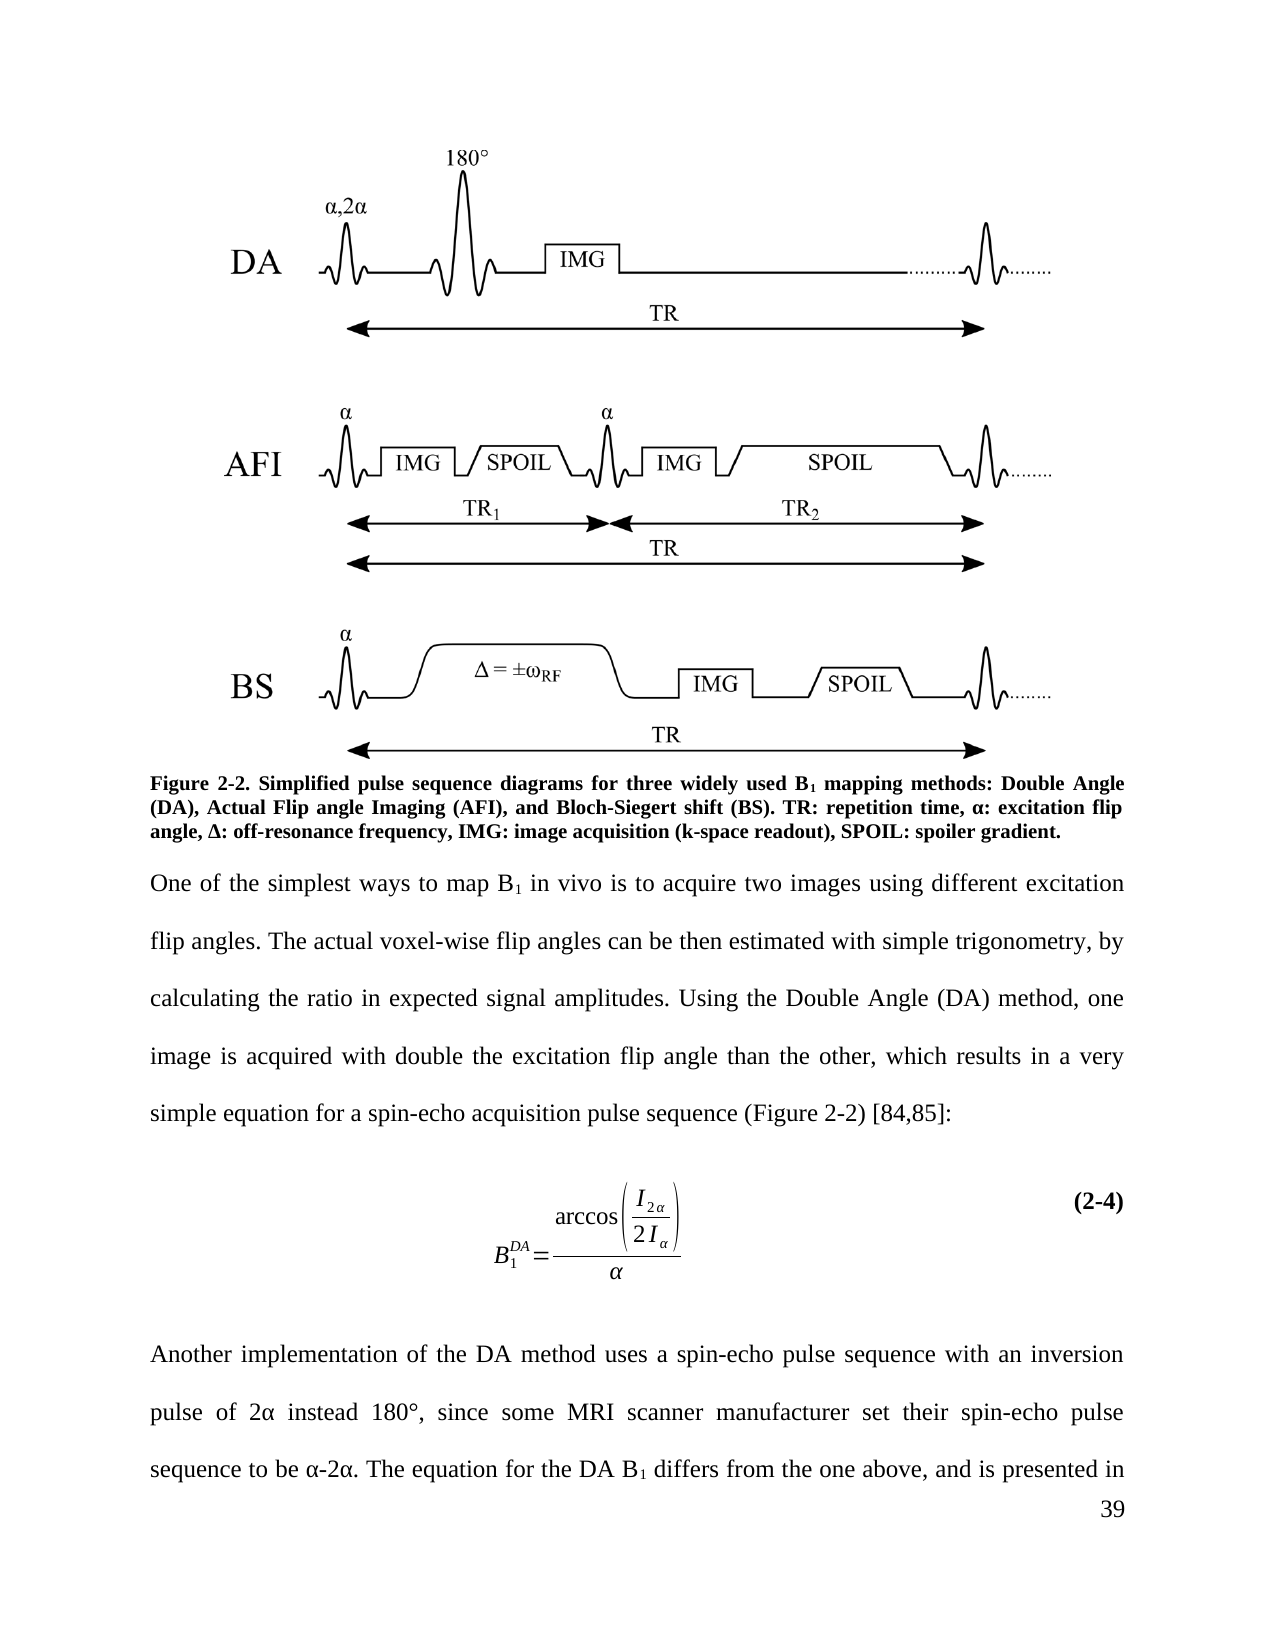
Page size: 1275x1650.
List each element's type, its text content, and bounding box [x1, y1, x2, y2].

table_header (2-4) [1025, 1181, 1135, 1339]
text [150, 1339, 1125, 1483]
picture [224, 150, 1051, 759]
text One of the simplest ways to map B1 in vivo is to acquire two images using different excitation flip angles. The actual voxel-wise flip angles can be then estimated with simple trigonometry, by calculating the ratio in expected signal amplitudes. Using the Double Angle (DA) method, one image is acquired with double the excitation flip angle than the other, which results in a very simple equation for a spin-echo acquisition pulse sequence (Figure 2-2) [84,85]: [150, 868, 1125, 1127]
table_header [150, 1181, 1025, 1339]
text Figure 2-2. Simplified pulse sequence diagrams for three widely used B1 mapping methods: Double Angle (DA), Actual Flip angle Imaging (AFI), and Bloch-Siegert shift (BS). TR: repetition time, α: excitation flip angle, Δ: off-resonance frequency, IMG: image acquisition (k-space readout), SPOIL: spoiler gradient. [150, 771, 1125, 843]
